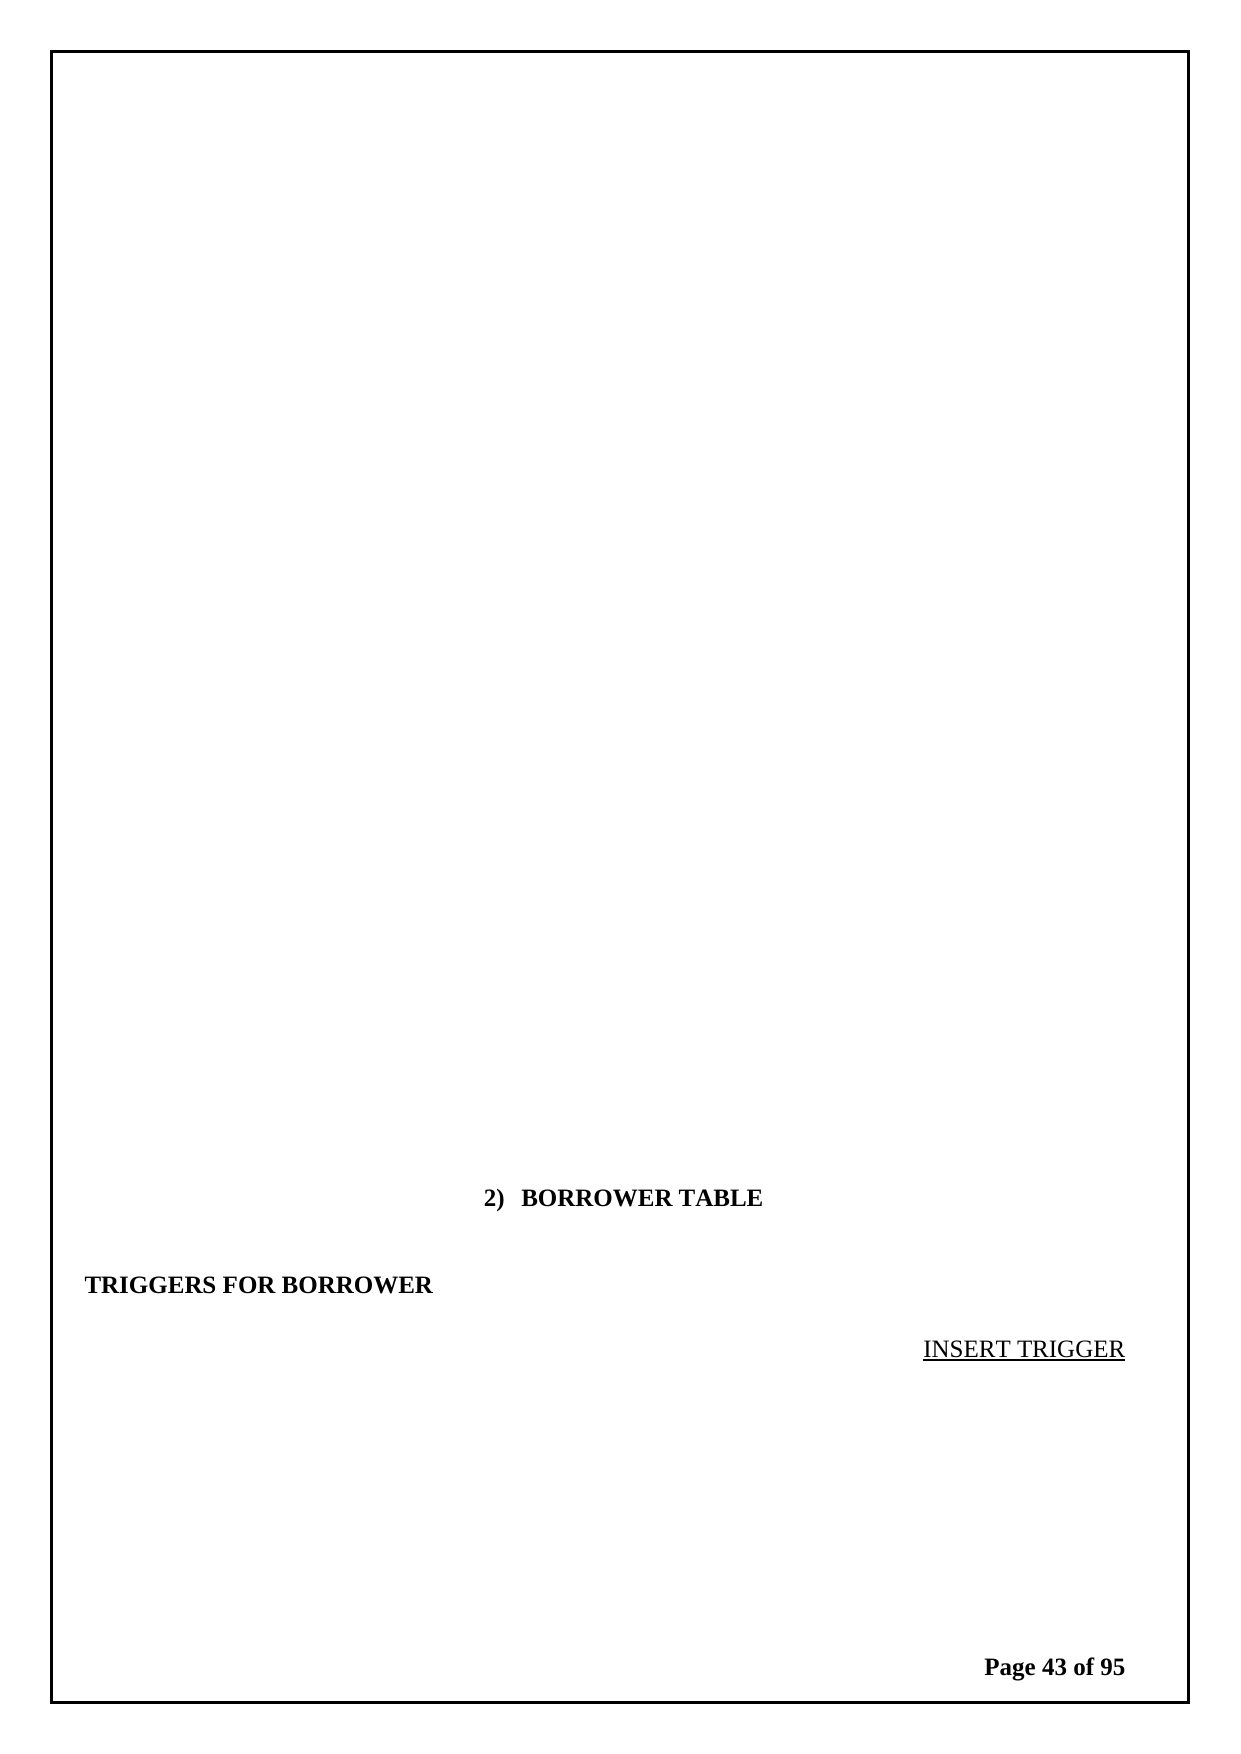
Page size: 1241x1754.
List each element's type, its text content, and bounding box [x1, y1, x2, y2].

text TRIGGERS FOR BORROWER [84, 1270, 1125, 1299]
subtitle BORROWER TABLE [122, 1183, 1125, 1212]
text INSERT TRIGGER [84, 1334, 1125, 1363]
